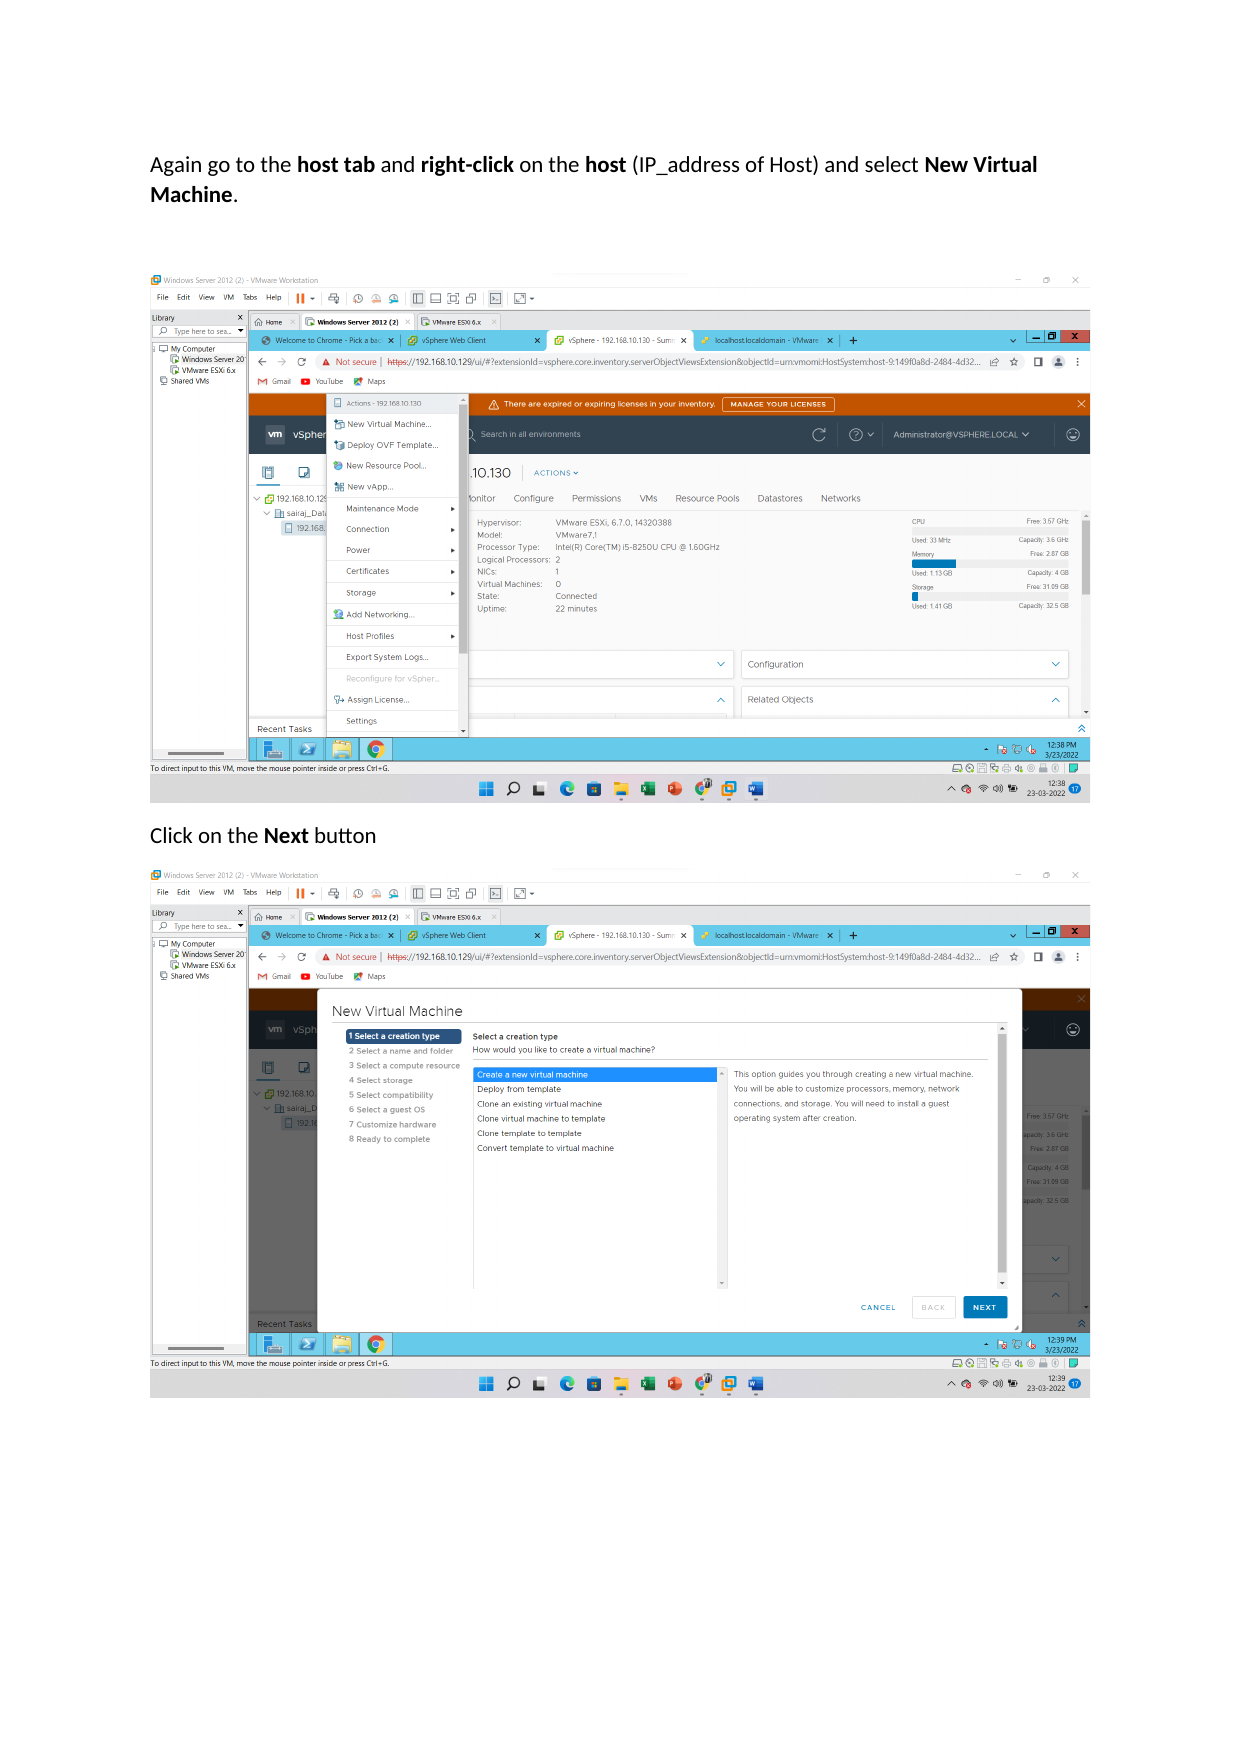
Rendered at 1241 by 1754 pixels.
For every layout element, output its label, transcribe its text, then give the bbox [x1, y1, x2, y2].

text Click on the Next button [150, 822, 1090, 850]
picture [150, 273, 1091, 803]
text Again go to the host tab and right-click on the host (IP_address of Host) and select New Virtual Machine. [150, 150, 1090, 208]
picture [150, 868, 1091, 1398]
